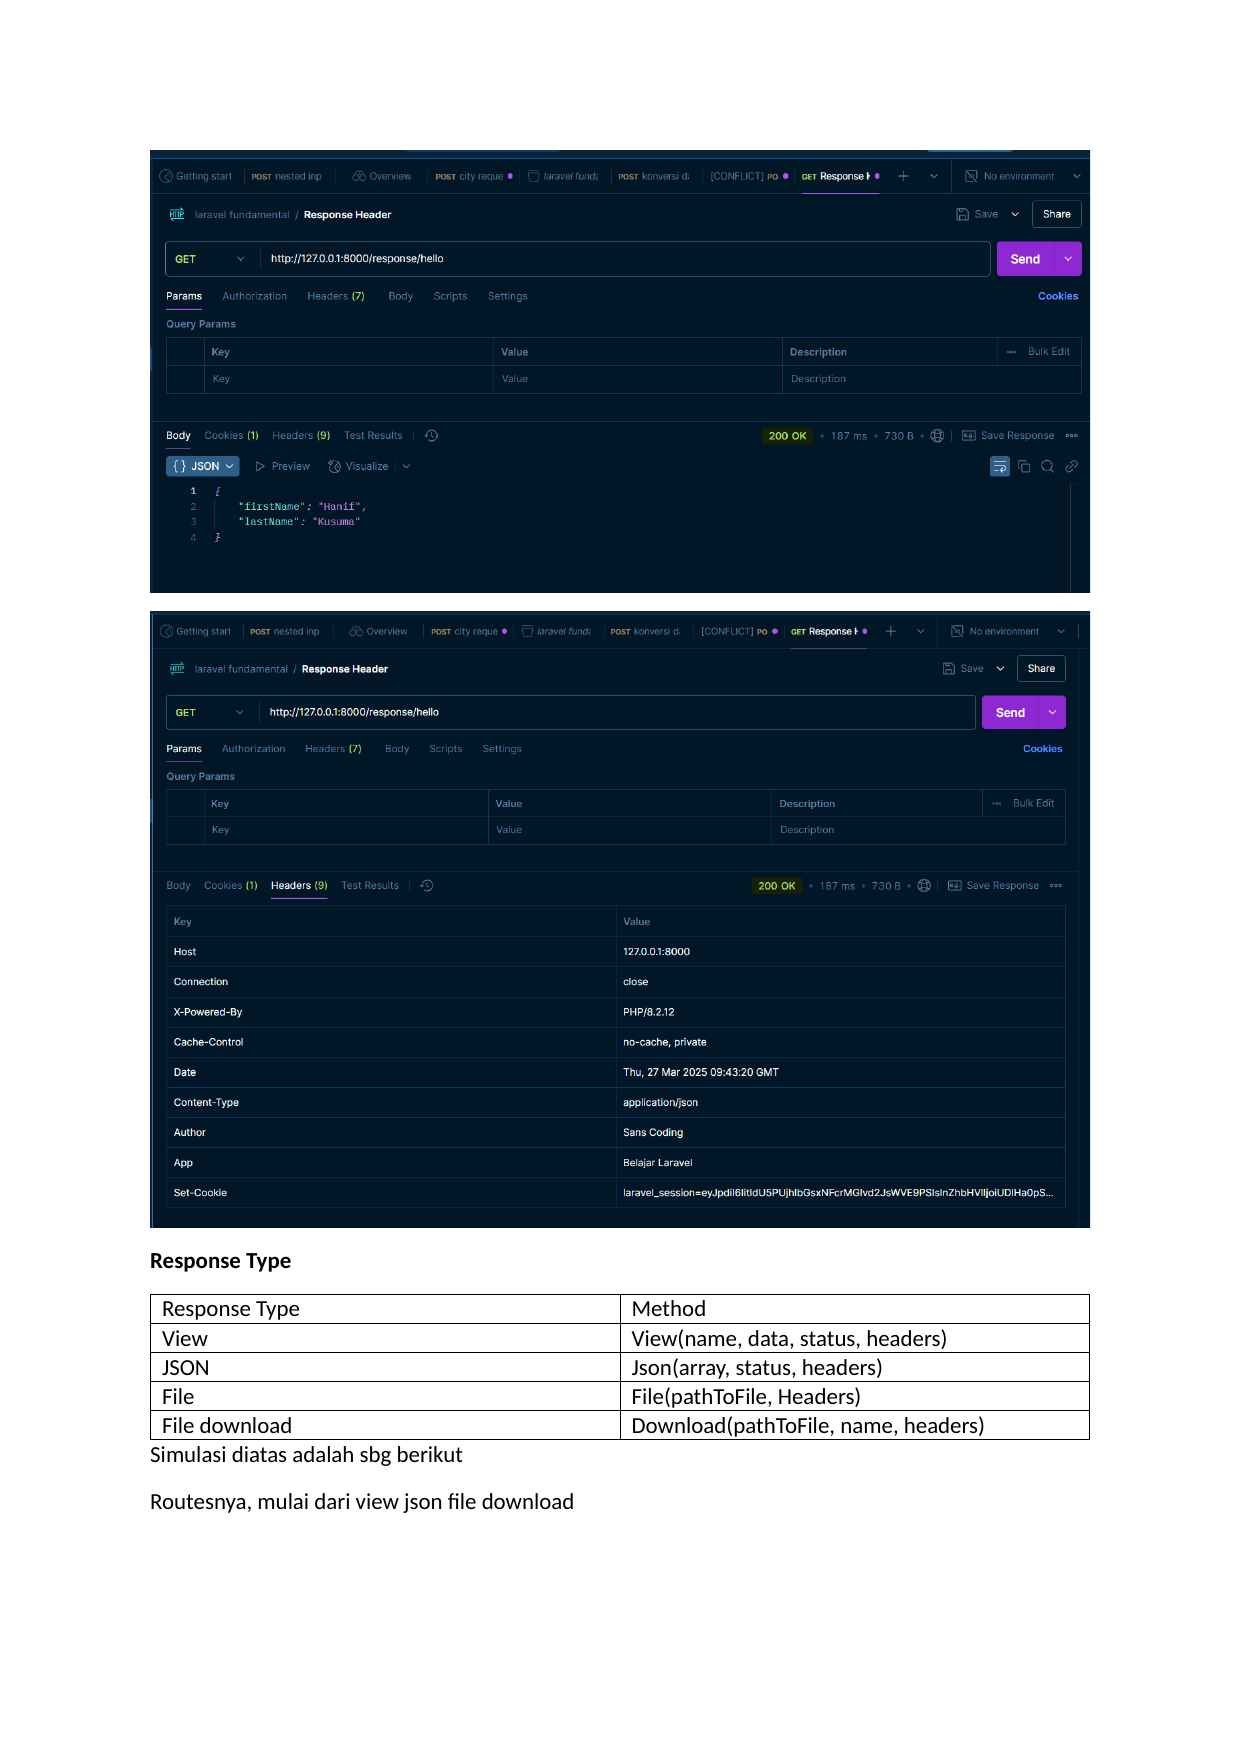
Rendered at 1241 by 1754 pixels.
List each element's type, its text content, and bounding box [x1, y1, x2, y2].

table_cell File(pathToFile, Headers) [621, 1382, 1089, 1410]
table_header Response Type [151, 1295, 620, 1323]
table_cell View(name, data, status, headers) [621, 1324, 1089, 1352]
text Response Type [150, 1247, 1090, 1275]
picture [150, 611, 1091, 1228]
table_cell Download(pathToFile, name, headers) [621, 1411, 1089, 1439]
table_cell JSON [151, 1353, 620, 1381]
table_cell File download [151, 1411, 620, 1439]
table_header Method [621, 1295, 1089, 1323]
table_cell View [151, 1324, 620, 1352]
table_cell File [151, 1382, 620, 1410]
text Simulasi diatas adalah sbg berikut [150, 1440, 1090, 1468]
text Routesnya, mulai dari view json file download [150, 1487, 1090, 1515]
table_cell Json(array, status, headers) [621, 1353, 1089, 1381]
picture [150, 150, 1091, 593]
